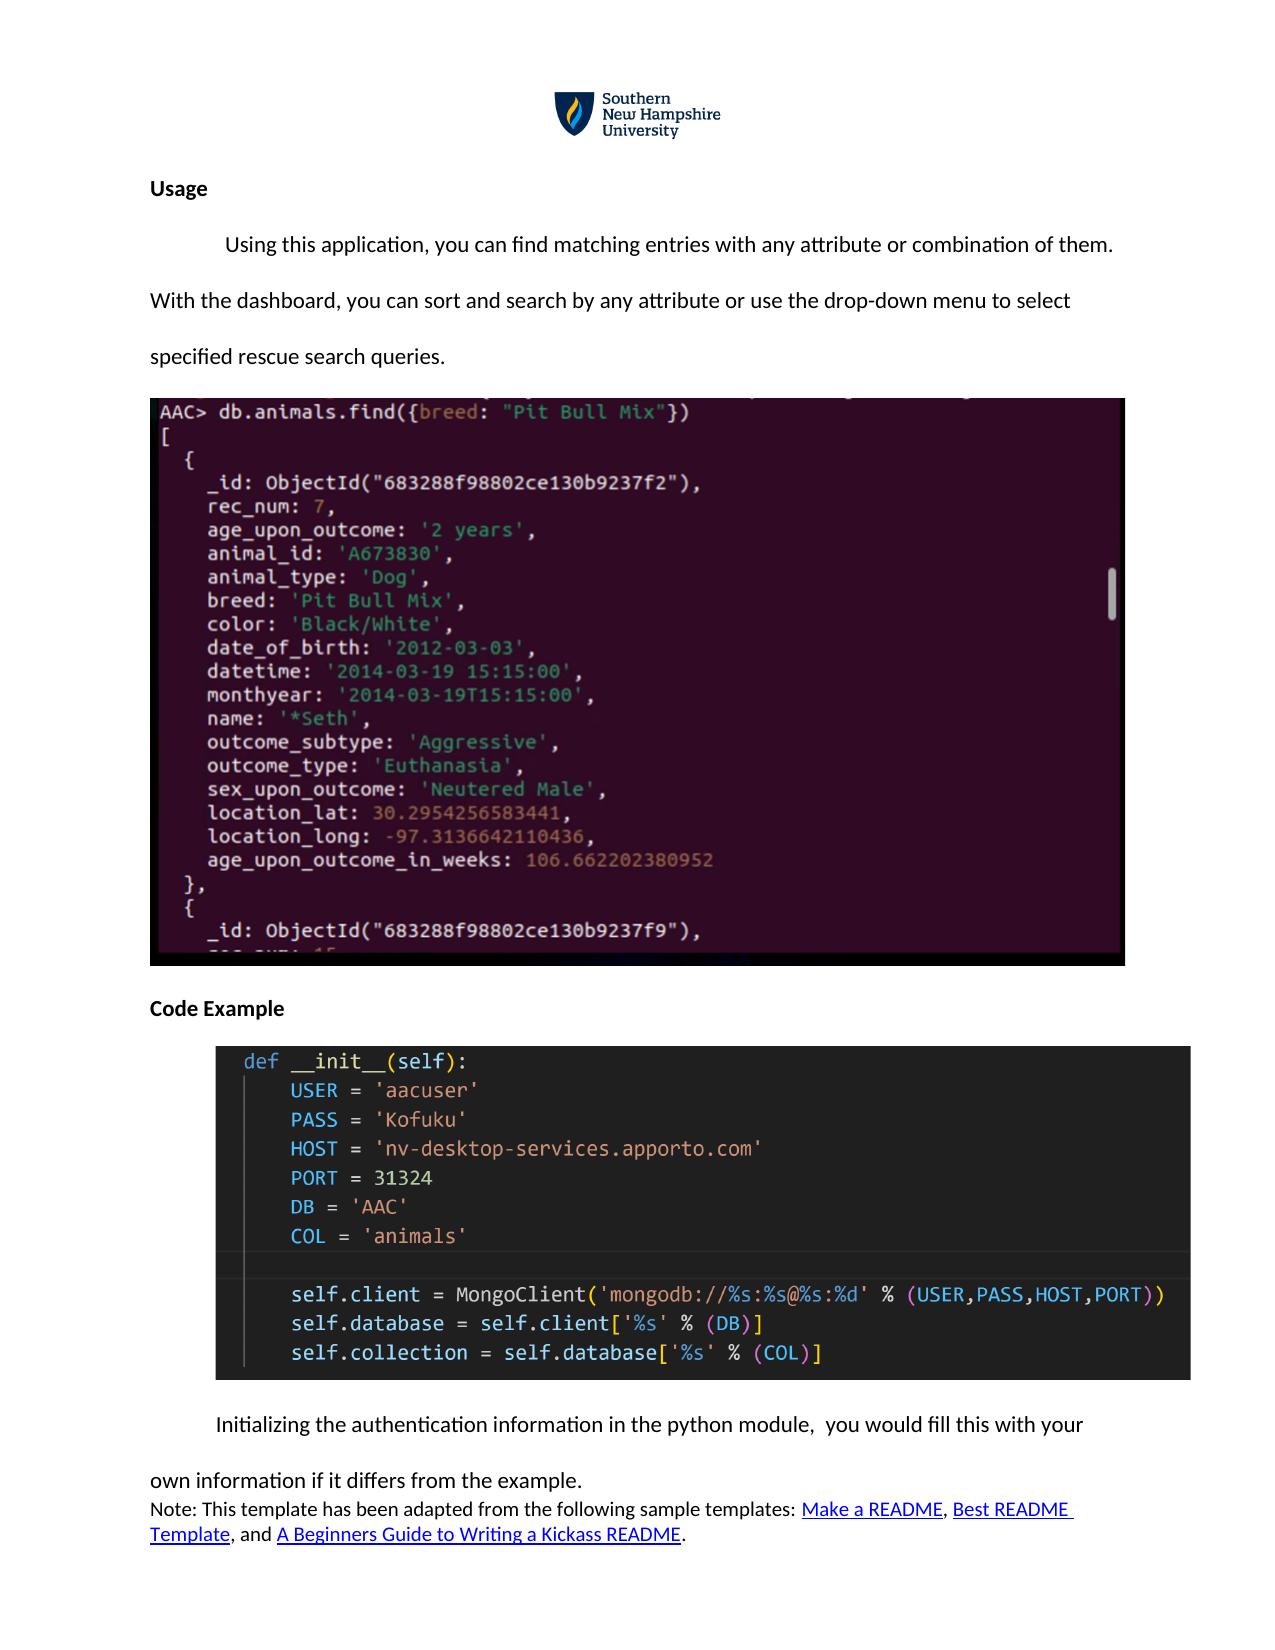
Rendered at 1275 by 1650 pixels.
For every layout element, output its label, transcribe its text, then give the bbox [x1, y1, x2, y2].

picture [215, 1046, 1191, 1380]
text Using this application, you can find matching entries with any attribute or combination of them. With the dashboard, you can sort and search by any attribute or use the drop-down menu to select specified rescue search queries. [150, 230, 1125, 370]
picture [150, 398, 1125, 966]
subtitle Usage [150, 174, 1125, 202]
subtitle Initializing the authentication information in the python module, you would fill this with your own information if it differs from the example. [150, 1410, 1125, 1494]
text Code Example [150, 994, 1125, 1022]
picture [546, 75, 729, 154]
